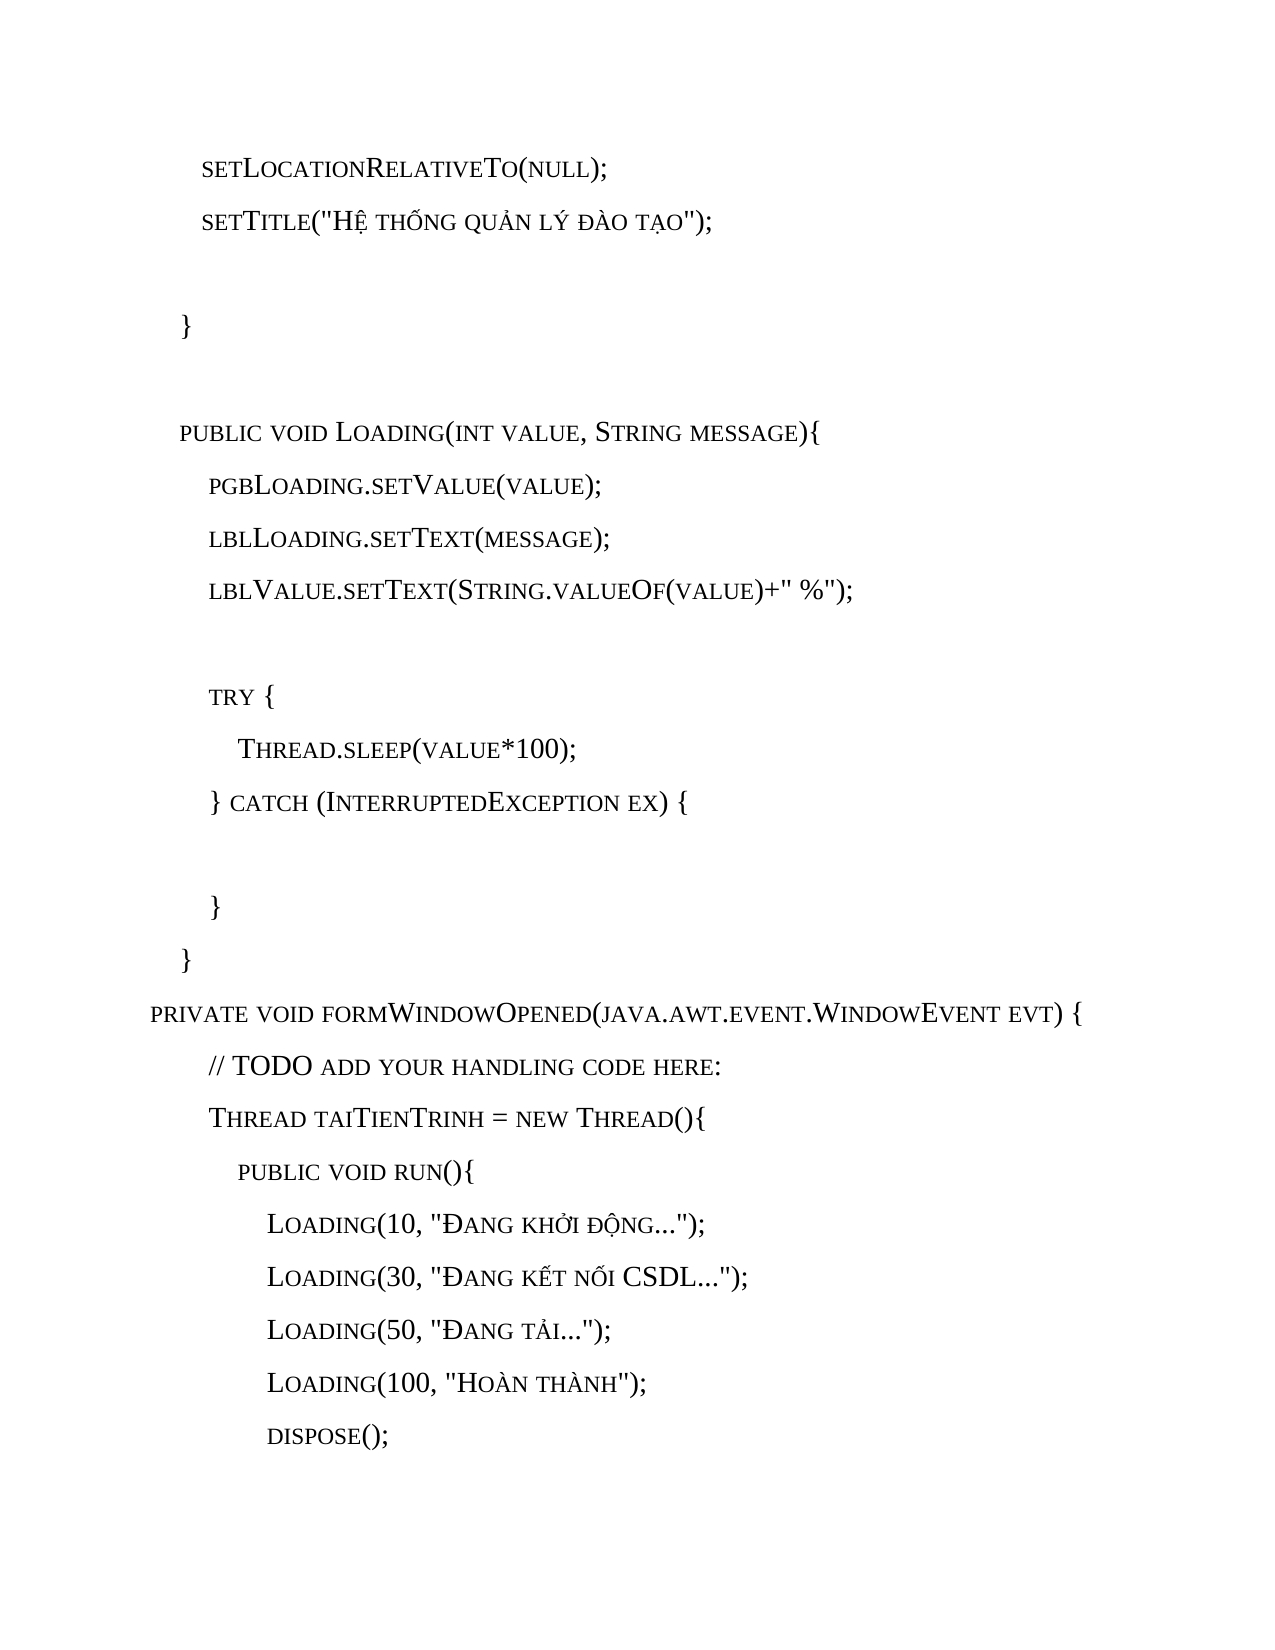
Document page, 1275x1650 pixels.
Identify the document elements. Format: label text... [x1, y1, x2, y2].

text Thread taiTienTrinh = new Thread(){ [150, 1101, 1125, 1134]
text Loading(10, "Đang khởi động..."); [150, 1206, 1125, 1240]
text Loading(100, "Hoàn thành"); [150, 1365, 1125, 1398]
text } catch (InterruptedException ex) { [150, 784, 1125, 817]
text public void run(){ [150, 1153, 1125, 1187]
text Thread.sleep(value*100); [150, 731, 1125, 764]
text pgbLoading.setValue(value); [150, 467, 1125, 500]
text Loading(50, "Đang tải..."); [150, 1312, 1125, 1345]
text } [150, 889, 1125, 923]
text lblLoading.setText(message); [150, 520, 1125, 553]
text public void Loading(int value, String message){ [150, 414, 1125, 448]
text dispose(); [150, 1417, 1125, 1451]
text setLocationRelativeTo(null); [150, 150, 1125, 183]
text private void formWindowOpened(java.awt.event.WindowEvent evt) { [150, 995, 1125, 1028]
text } [150, 308, 1125, 342]
text setTitle("Hệ thống quản lý đào tạo"); [150, 203, 1125, 236]
text // TODO add your handling code here: [150, 1048, 1125, 1081]
text } [150, 942, 1125, 976]
text Loading(30, "Đang kết nối CSDL..."); [150, 1259, 1125, 1293]
text lblValue.setText(String.valueOf(value)+" %"); [150, 572, 1125, 606]
text try { [150, 678, 1125, 712]
